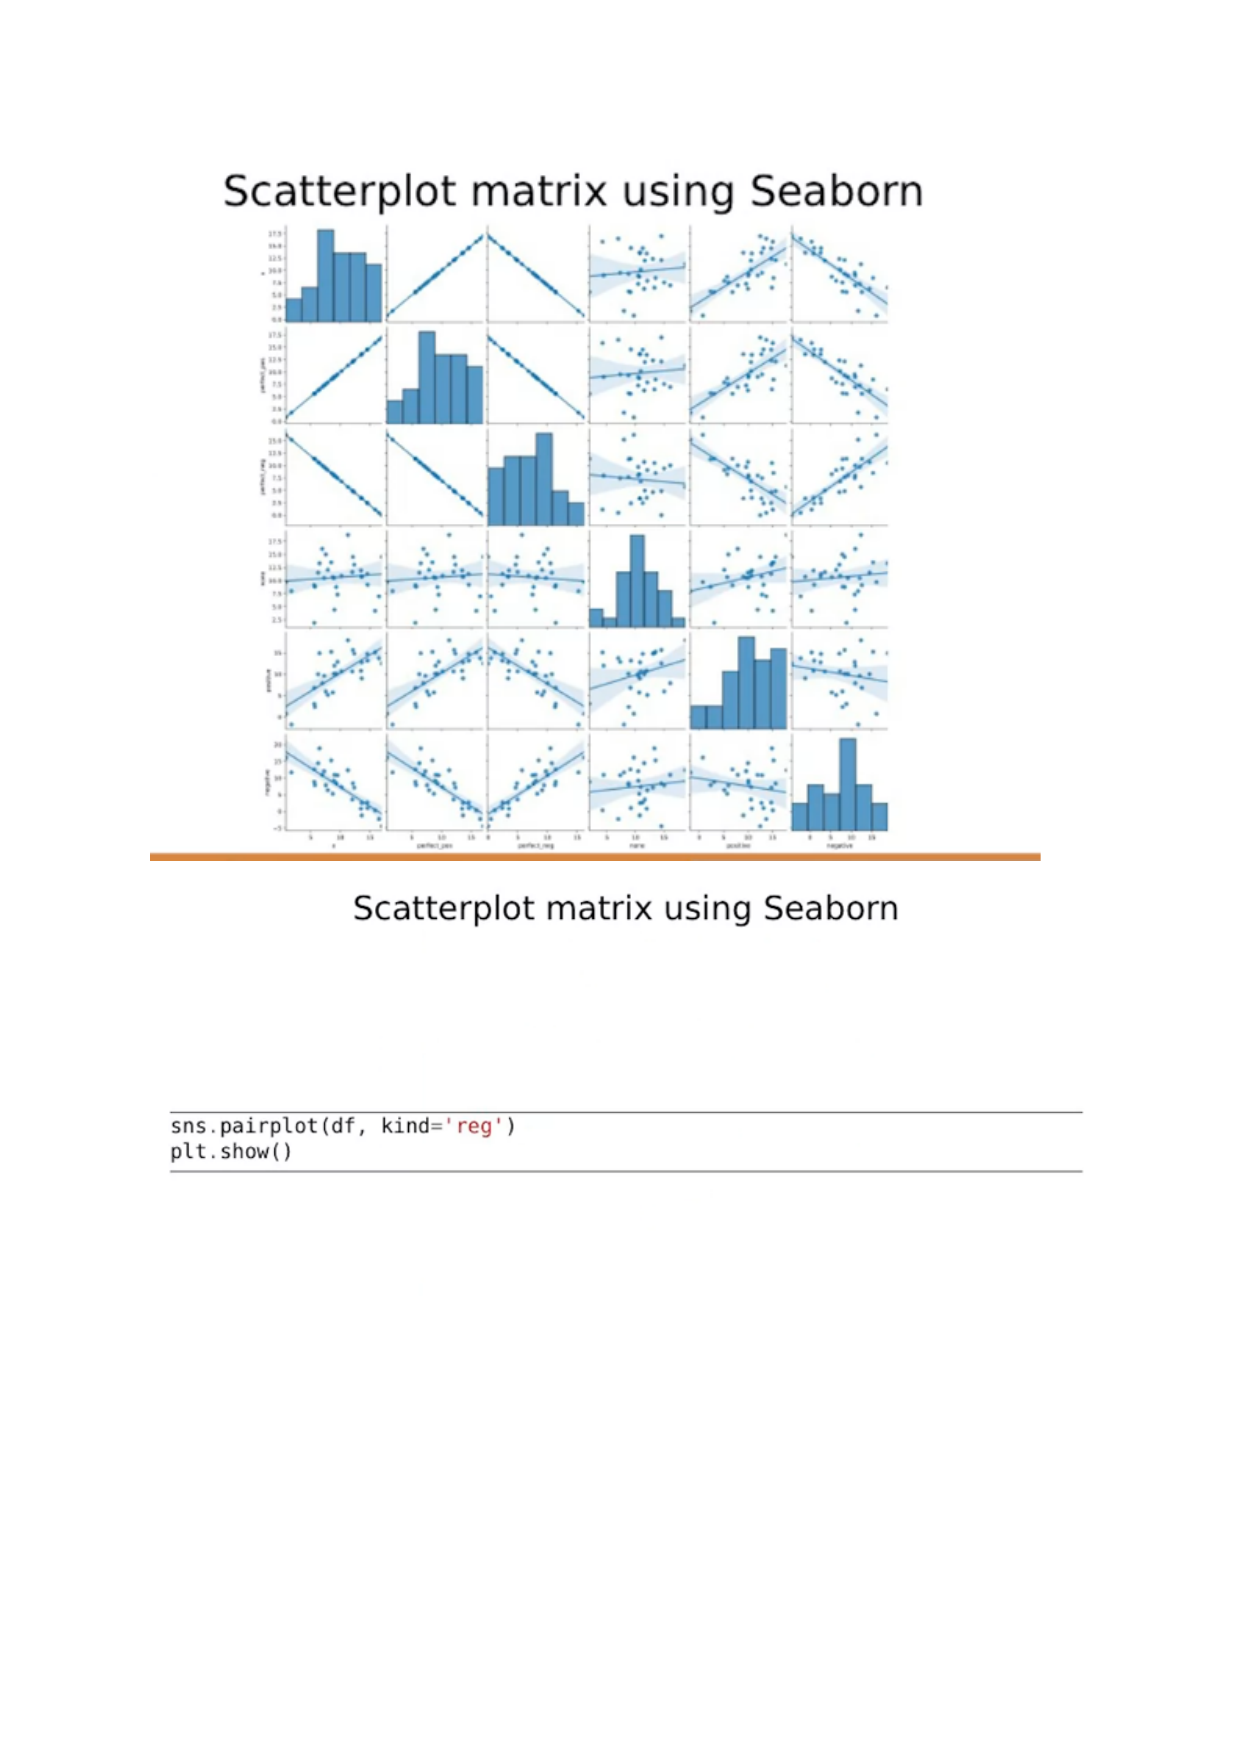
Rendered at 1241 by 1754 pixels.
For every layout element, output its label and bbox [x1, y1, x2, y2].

picture [150, 880, 1091, 1296]
picture [150, 150, 1041, 861]
